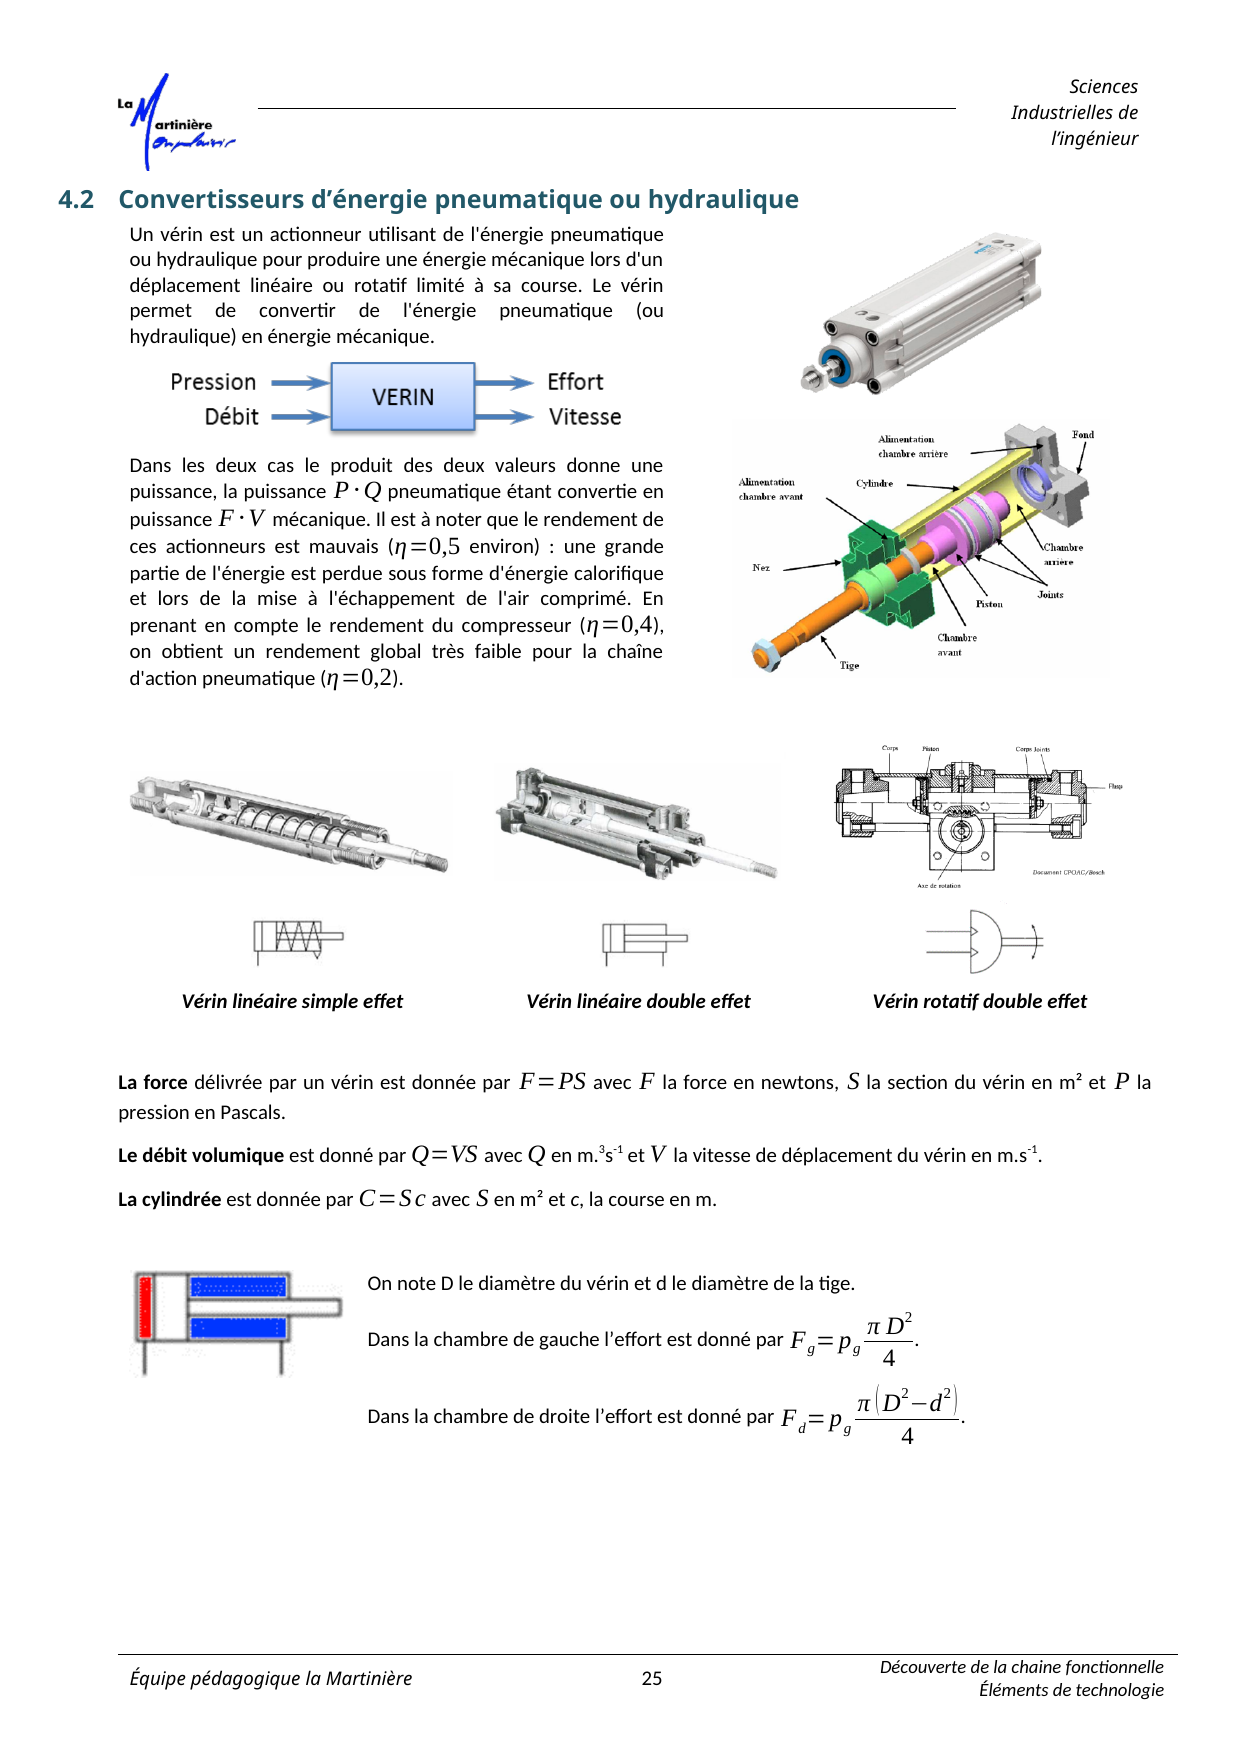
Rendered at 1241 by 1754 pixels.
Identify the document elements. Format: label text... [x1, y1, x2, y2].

table_cell [810, 900, 1152, 988]
table_cell Vérin linéaire simple effet [118, 988, 469, 1026]
table_header [469, 746, 810, 900]
picture [918, 900, 1044, 976]
table_cell Vérin linéaire double effet [469, 988, 810, 1026]
subtitle Convertisseurs d’énergie pneumatique ou hydraulique [58, 182, 1152, 216]
text Le débit volumique est donné par avec en m.3s-1 et la vitesse de déplacement du vérin en m.s-1. [118, 1141, 1152, 1168]
picture [587, 906, 691, 970]
table_header [810, 746, 1152, 900]
picture [833, 745, 1128, 888]
table_header [118, 746, 469, 900]
picture [493, 752, 786, 881]
table_cell [118, 900, 469, 988]
picture [129, 757, 458, 876]
table_header [118, 1270, 356, 1461]
text La force délivrée par un vérin est donnée par avec la force en newtons, la section du vérin en m² et la pression en Pascals. [118, 1068, 1152, 1124]
picture [129, 1270, 344, 1378]
picture [172, 360, 622, 440]
picture [117, 73, 236, 171]
table_header [676, 221, 1166, 704]
table_header On note D le diamètre du vérin et d le diamètre de la tige. Dans la chambre de gauche l’effort est donné par . Dans la chambre de droite l’effort est donné par . [356, 1270, 1152, 1461]
table_header Un vérin est un actionneur utilisant de l'énergie pneumatique ou hydraulique pour produire une énergie mécanique lors d'un déplacement linéaire ou rotatif limité à sa course. Le vérin permet de convertir de l'énergie pneumatique (ou hydraulique) en énergie mécanique. Dans les deux cas le produit des deux valeurs donne une puissance, la puissance pneumatique étant convertie en puissance mécanique. Il est à noter que le rendement de ces actionneurs est mauvais ( environ) : une grande partie de l'énergie est perdue sous forme d'énergie calorifique et lors de la mise à l'échappement de l'air comprimé. En prenant en compte le rendement du compresseur (), on obtient un rendement global très faible pour la chaîne d'action pneumatique (). [118, 221, 676, 704]
text La cylindrée est donnée par avec en m² et c, la course en m. [118, 1185, 1152, 1212]
picture [800, 232, 1042, 395]
picture [730, 406, 1112, 681]
table_cell Vérin rotatif double effet [810, 988, 1152, 1026]
picture [238, 908, 349, 968]
table_cell [469, 900, 810, 988]
